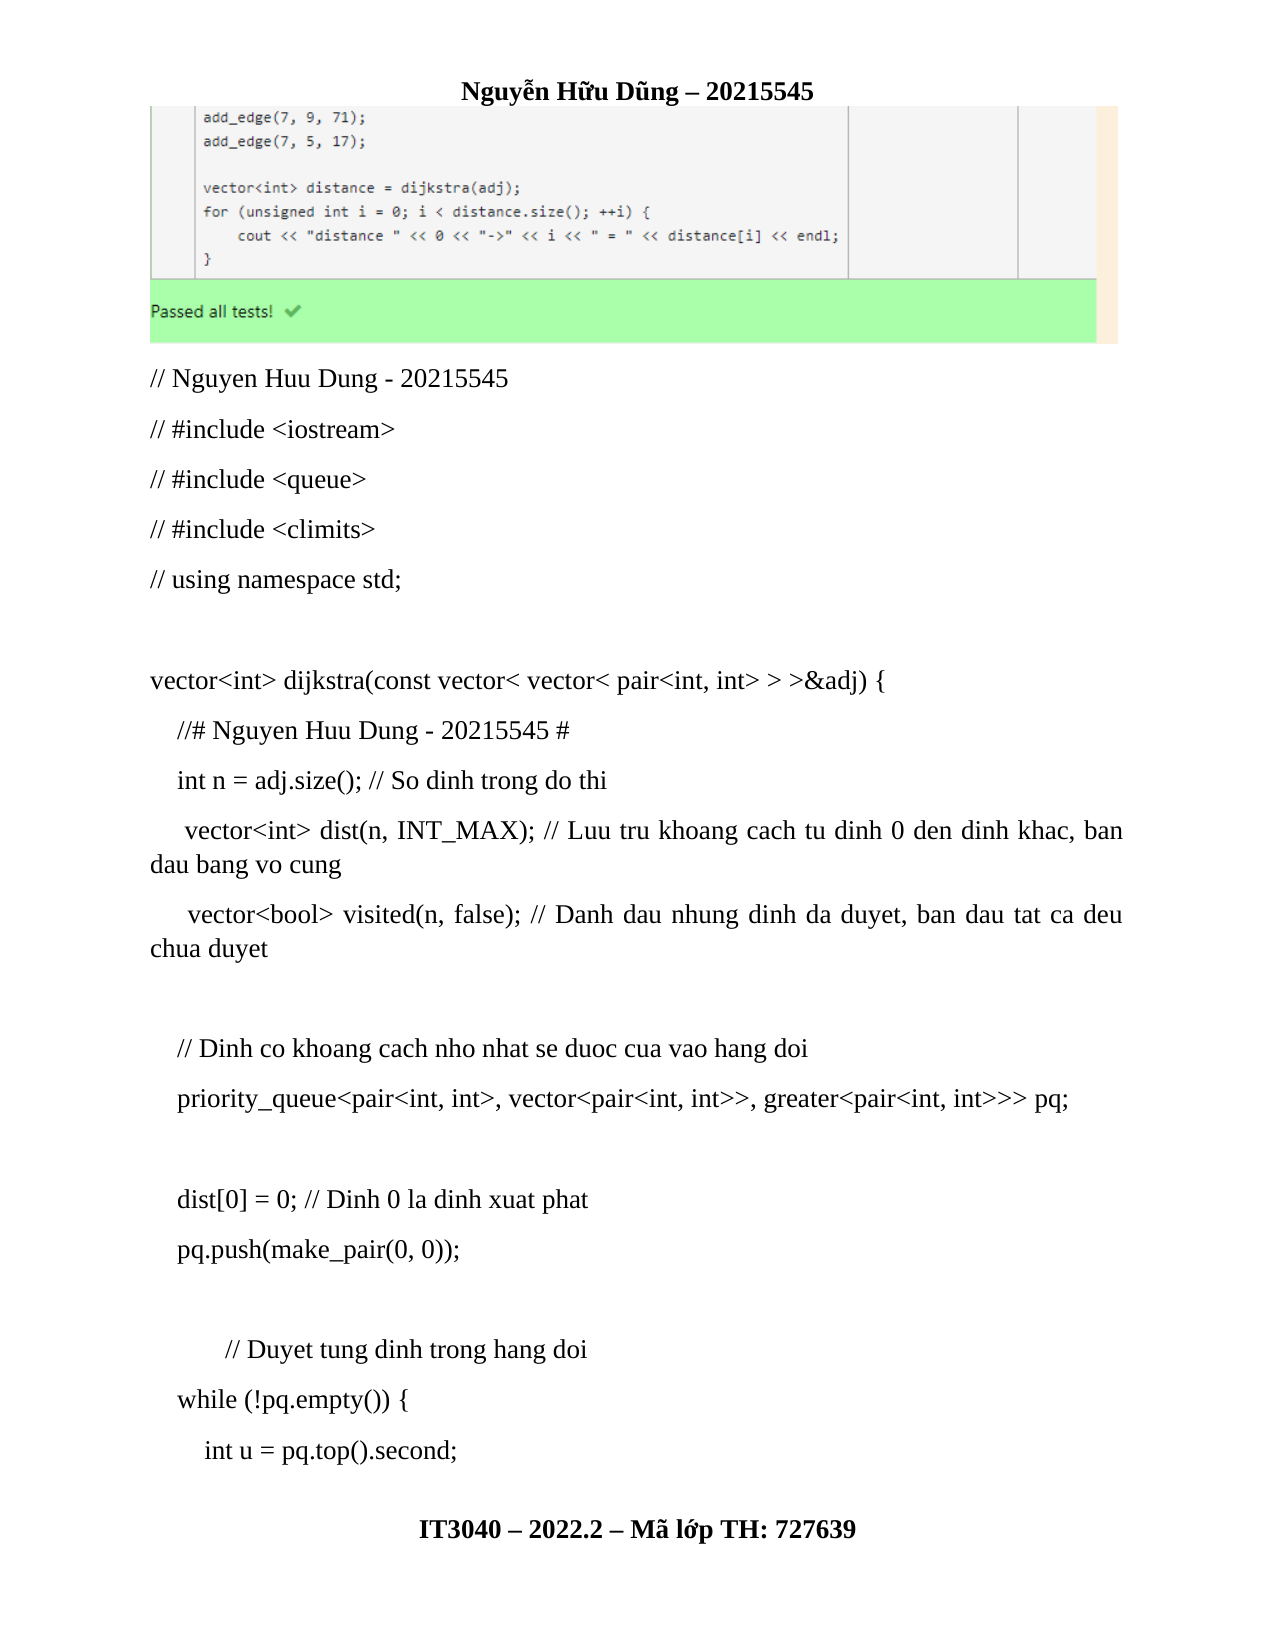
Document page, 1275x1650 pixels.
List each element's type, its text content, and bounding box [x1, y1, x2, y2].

text pq.push(make_pair(0, 0)); [150, 1233, 1125, 1264]
text vector<bool> visited(n, false); // Danh dau nhung dinh da duyet, ban dau tat ca deu chua duyet [150, 898, 1125, 963]
text // #include <queue> [150, 463, 1125, 494]
text // #include <climits> [150, 513, 1125, 544]
text // using namespace std; [150, 563, 1125, 594]
text int n = adj.size(); // So dinh trong do thi [150, 764, 1125, 795]
text priority_queue<pair<int, int>, vector<pair<int, int>>, greater<pair<int, int>>> pq; [150, 1082, 1125, 1113]
text // Dinh co khoang cach nho nhat se duoc cua vao hang doi [150, 1032, 1125, 1063]
text //# Nguyen Huu Dung - 20215545 # [150, 714, 1125, 745]
text // #include <iostream> [150, 413, 1125, 444]
text // Nguyen Huu Dung - 20215545 [150, 363, 1125, 394]
text // Duyet tung dinh trong hang doi [150, 1333, 1125, 1364]
text dist[0] = 0; // Dinh 0 la dinh xuat phat [150, 1183, 1125, 1214]
picture [150, 106, 1118, 344]
text int u = pq.top().second; [150, 1434, 1125, 1465]
text vector<int> dist(n, INT_MAX); // Luu tru khoang cach tu dinh 0 den dinh khac, ban dau bang vo cung [150, 814, 1125, 879]
text vector<int> dijkstra(const vector< vector< pair<int, int> > >&adj) { [150, 664, 1125, 695]
text while (!pq.empty()) { [150, 1384, 1125, 1415]
